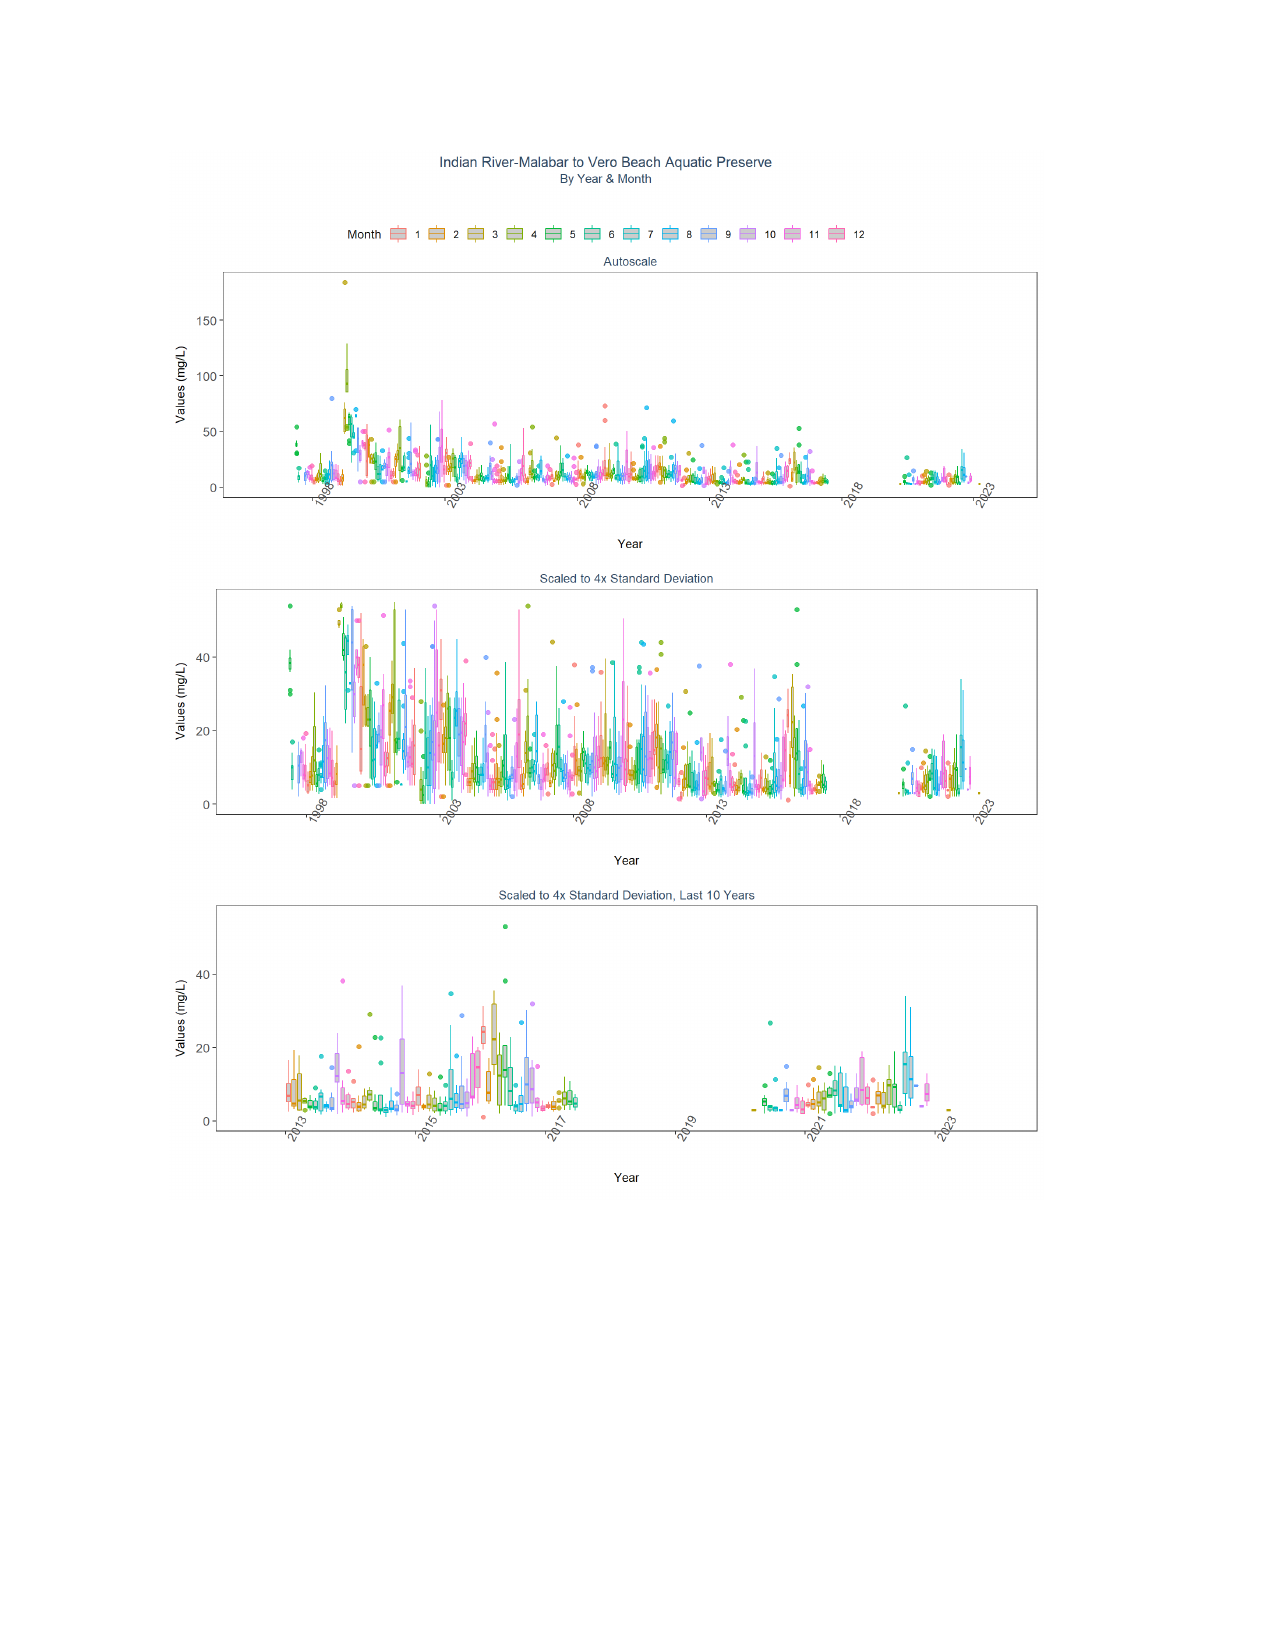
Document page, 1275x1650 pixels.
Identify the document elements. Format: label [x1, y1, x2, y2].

picture [168, 150, 1044, 1200]
